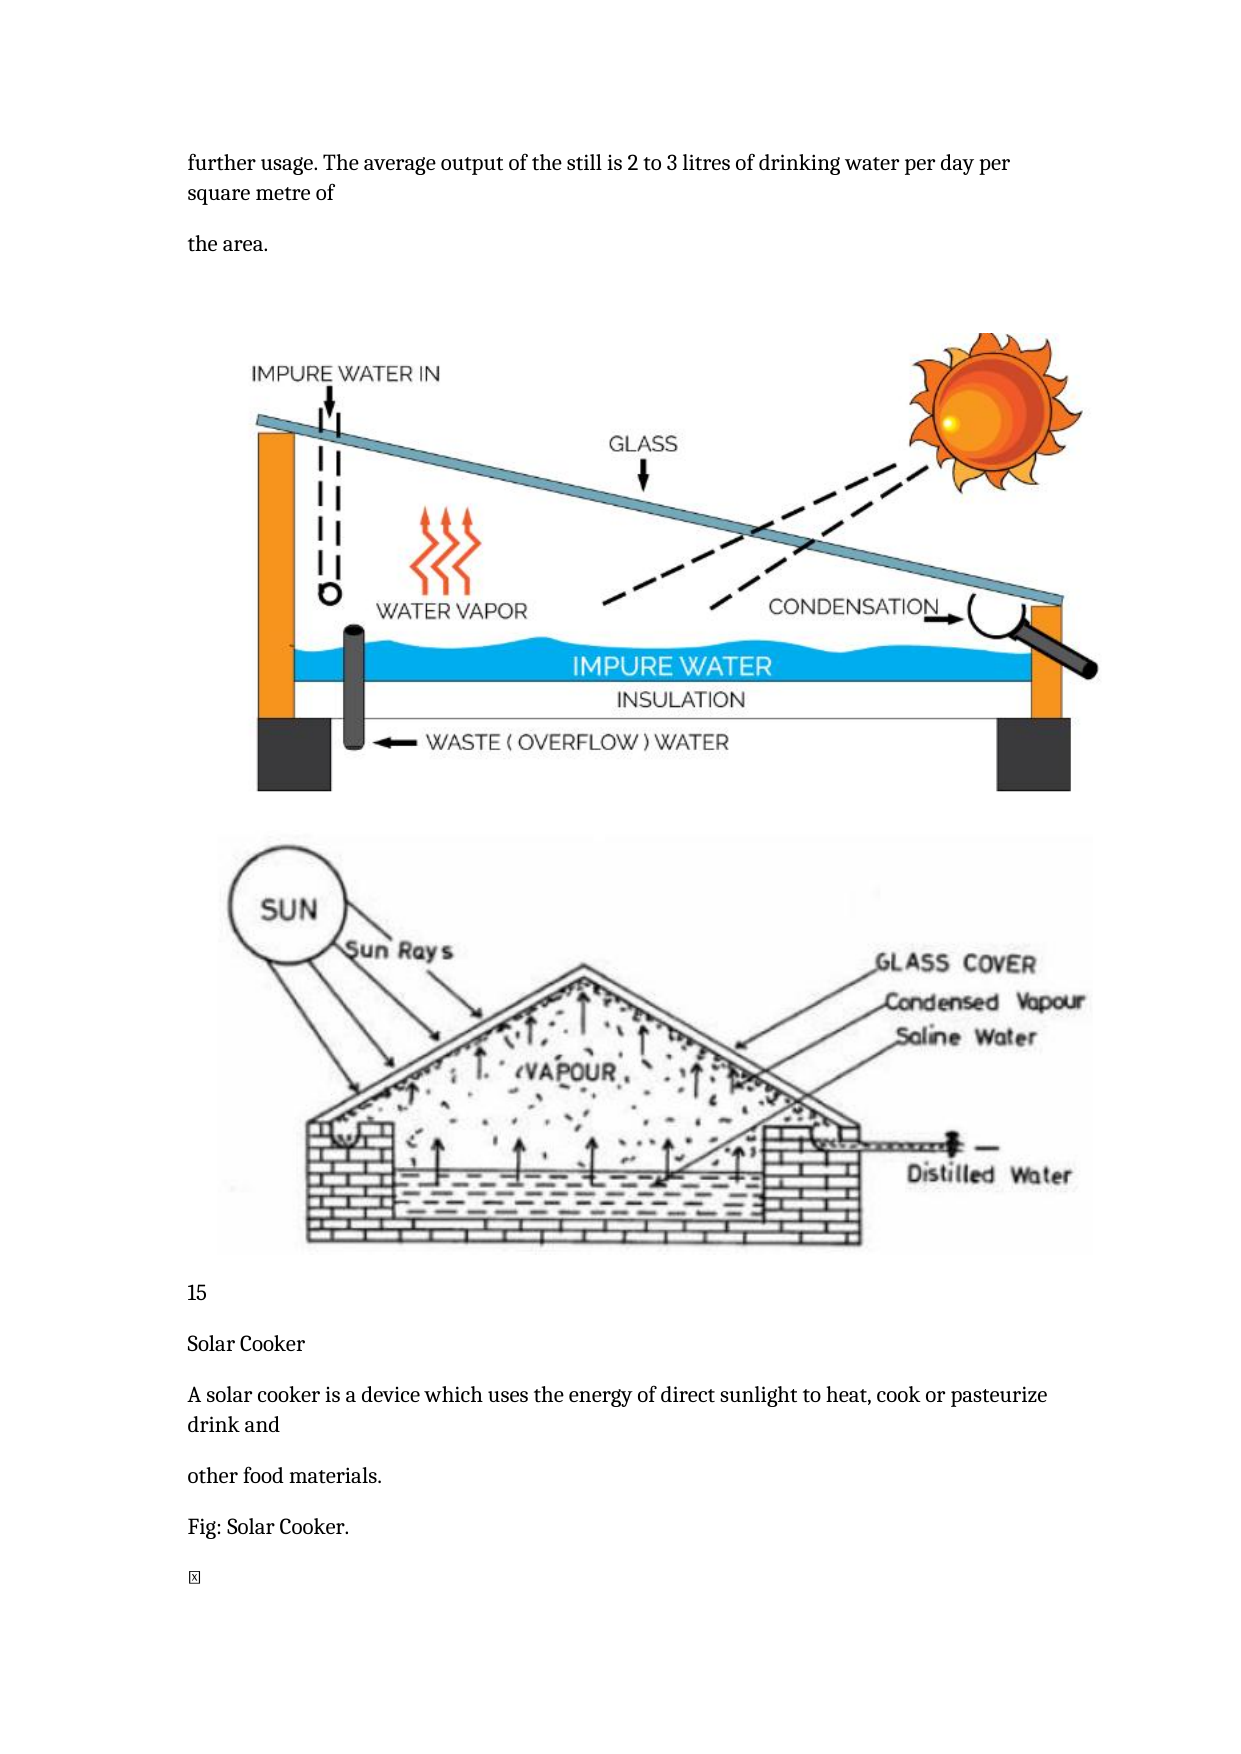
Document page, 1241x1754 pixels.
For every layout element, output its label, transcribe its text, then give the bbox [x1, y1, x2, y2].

text  [187, 1565, 1053, 1591]
picture [206, 830, 1107, 1255]
text 15 [187, 1279, 1053, 1306]
text Solar Cooker [187, 1331, 1053, 1357]
text other food materials. [187, 1463, 1053, 1489]
text Fig: Solar Cooker. [187, 1514, 1053, 1540]
text further usage. The average output of the still is 2 to 3 litres of drinking water per day per square metre of [187, 150, 1053, 207]
text A solar cooker is a device which uses the energy of direct sunlight to heat, cook or pasteurize drink and [187, 1382, 1053, 1438]
picture [206, 333, 1107, 806]
text the area. [187, 231, 1053, 258]
